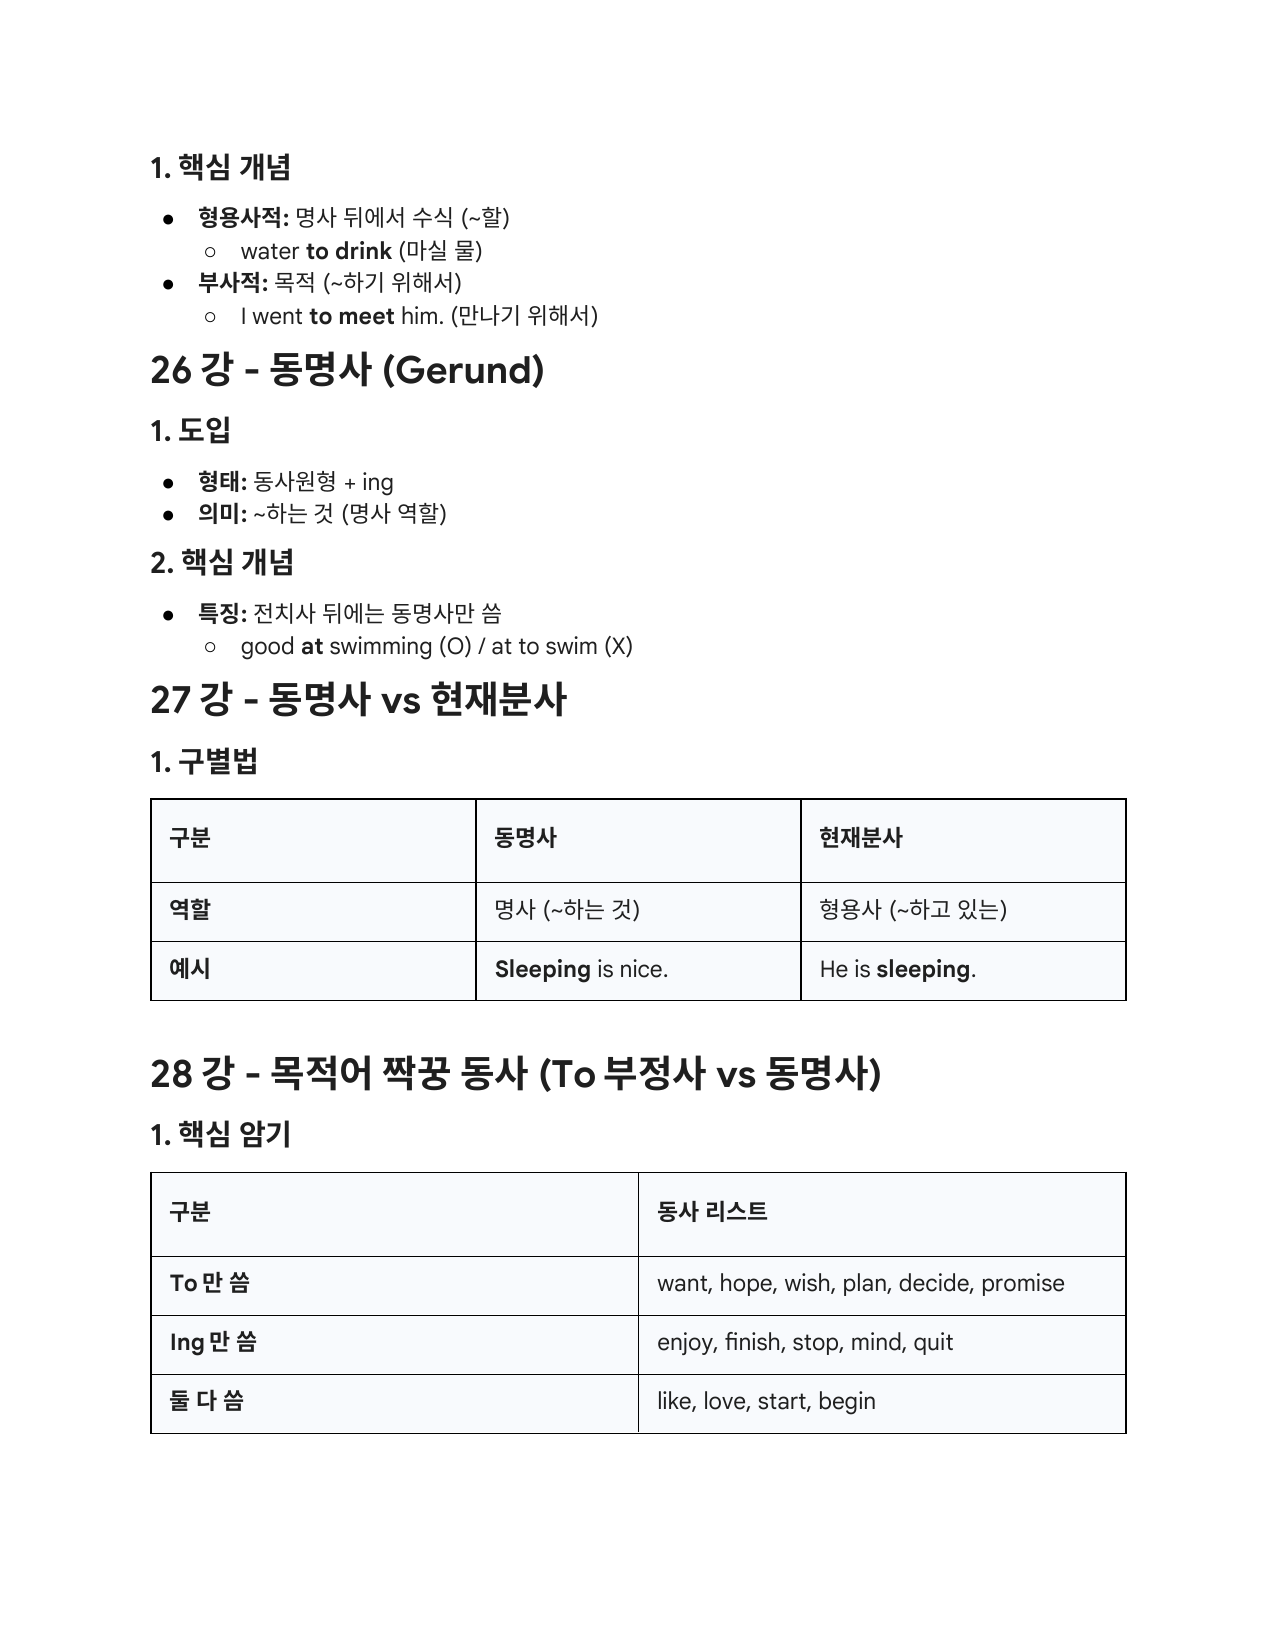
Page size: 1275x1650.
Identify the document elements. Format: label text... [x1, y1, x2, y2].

table_header 동명사 [477, 800, 800, 882]
table_cell Sleeping is nice. [477, 942, 800, 1000]
subtitle 1. 도입 [150, 413, 1125, 450]
table_cell Ing만 씀 [152, 1316, 638, 1373]
list 의미: ~하는 것 (명사 역할) [161, 500, 1125, 529]
list I went to meet him. (만나기 위해서) [203, 302, 1125, 331]
table_cell 둘 다 씀 [152, 1375, 638, 1432]
list good at swimming (O) / at to swim (X) [203, 632, 1125, 661]
subtitle 1. 핵심 암기 [150, 1117, 1125, 1154]
table_header 구분 [152, 800, 475, 882]
table_header 동사 리스트 [639, 1173, 1125, 1256]
subtitle 2. 핵심 개념 [150, 546, 1125, 582]
subtitle 1. 구별법 [150, 744, 1125, 780]
list 특징: 전치사 뒤에는 동명사만 씀 [161, 600, 1125, 628]
subtitle 26강 - 동명사 (Gerund) [150, 347, 1125, 394]
list 형용사적: 명사 뒤에서 수식 (~할) [161, 204, 1125, 233]
list 형태: 동사원형 + ing [161, 468, 1125, 496]
table_cell 명사 (~하는 것) [477, 883, 800, 941]
table_cell want, hope, wish, plan, decide, promise [639, 1257, 1125, 1314]
list 부사적: 목적 (~하기 위해서) [161, 269, 1125, 298]
subtitle 1. 핵심 개념 [150, 150, 1125, 187]
table_cell 예시 [152, 942, 475, 1000]
table_cell He is sleeping. [802, 942, 1125, 1000]
table_cell like, love, start, begin [639, 1375, 1125, 1432]
table_cell enjoy, finish, stop, mind, quit [639, 1316, 1125, 1373]
subtitle 28강 - 목적어 짝꿍 동사 (To부정사 vs 동명사) [150, 1051, 1125, 1098]
table_header 구분 [152, 1173, 638, 1256]
table_cell 형용사 (~하고 있는) [802, 883, 1125, 941]
list water to drink (마실 물) [203, 237, 1125, 266]
table_cell To만 씀 [152, 1257, 638, 1314]
subtitle 27강 - 동명사 vs 현재분사 [150, 678, 1125, 725]
table_header 현재분사 [802, 800, 1125, 882]
table_cell 역할 [152, 883, 475, 941]
